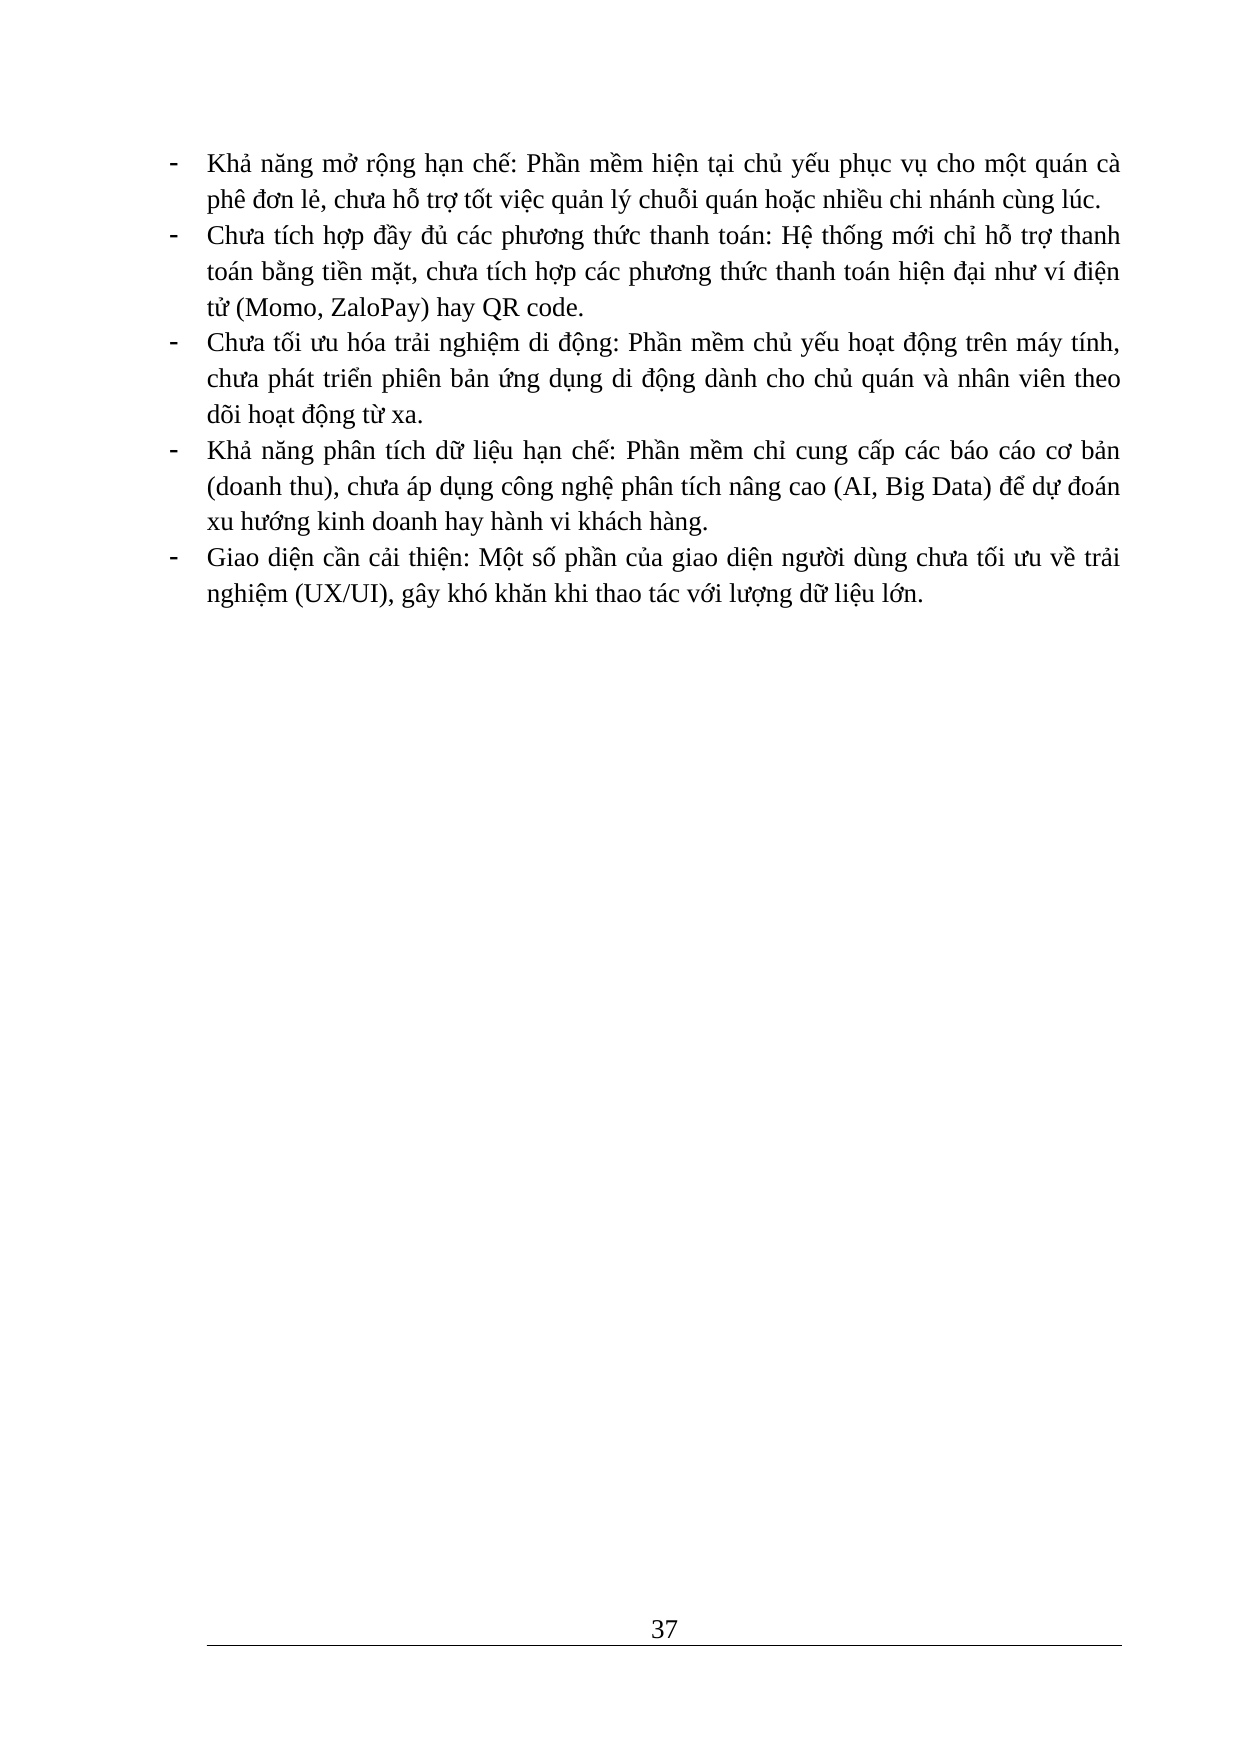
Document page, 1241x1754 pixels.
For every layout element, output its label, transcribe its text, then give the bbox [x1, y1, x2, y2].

list Chưa tích hợp đầy đủ các phương thức thanh toán: Hệ thống mới chỉ hỗ trợ thanh toán bằng tiền mặt, chưa tích hợp các phương thức thanh toán hiện đại như ví điện tử (Momo, ZaloPay) hay QR code. [169, 219, 1122, 322]
list Giao diện cần cải thiện: Một số phần của giao diện người dùng chưa tối ưu về trải nghiệm (UX/UI), gây khó khăn khi thao tác với lượng dữ liệu lớn. [169, 541, 1122, 608]
list Khả năng mở rộng hạn chế: Phần mềm hiện tại chủ yếu phục vụ cho một quán cà phê đơn lẻ, chưa hỗ trợ tốt việc quản lý chuỗi quán hoặc nhiều chi nhánh cùng lúc. [169, 148, 1122, 214]
list Khả năng phân tích dữ liệu hạn chế: Phần mềm chỉ cung cấp các báo cáo cơ bản (doanh thu), chưa áp dụng công nghệ phân tích nâng cao (AI, Big Data) để dự đoán xu hướng kinh doanh hay hành vi khách hàng. [169, 434, 1122, 536]
list Chưa tối ưu hóa trải nghiệm di động: Phần mềm chủ yếu hoạt động trên máy tính, chưa phát triển phiên bản ứng dụng di động dành cho chủ quán và nhân viên theo dõi hoạt động từ xa. [169, 326, 1122, 429]
